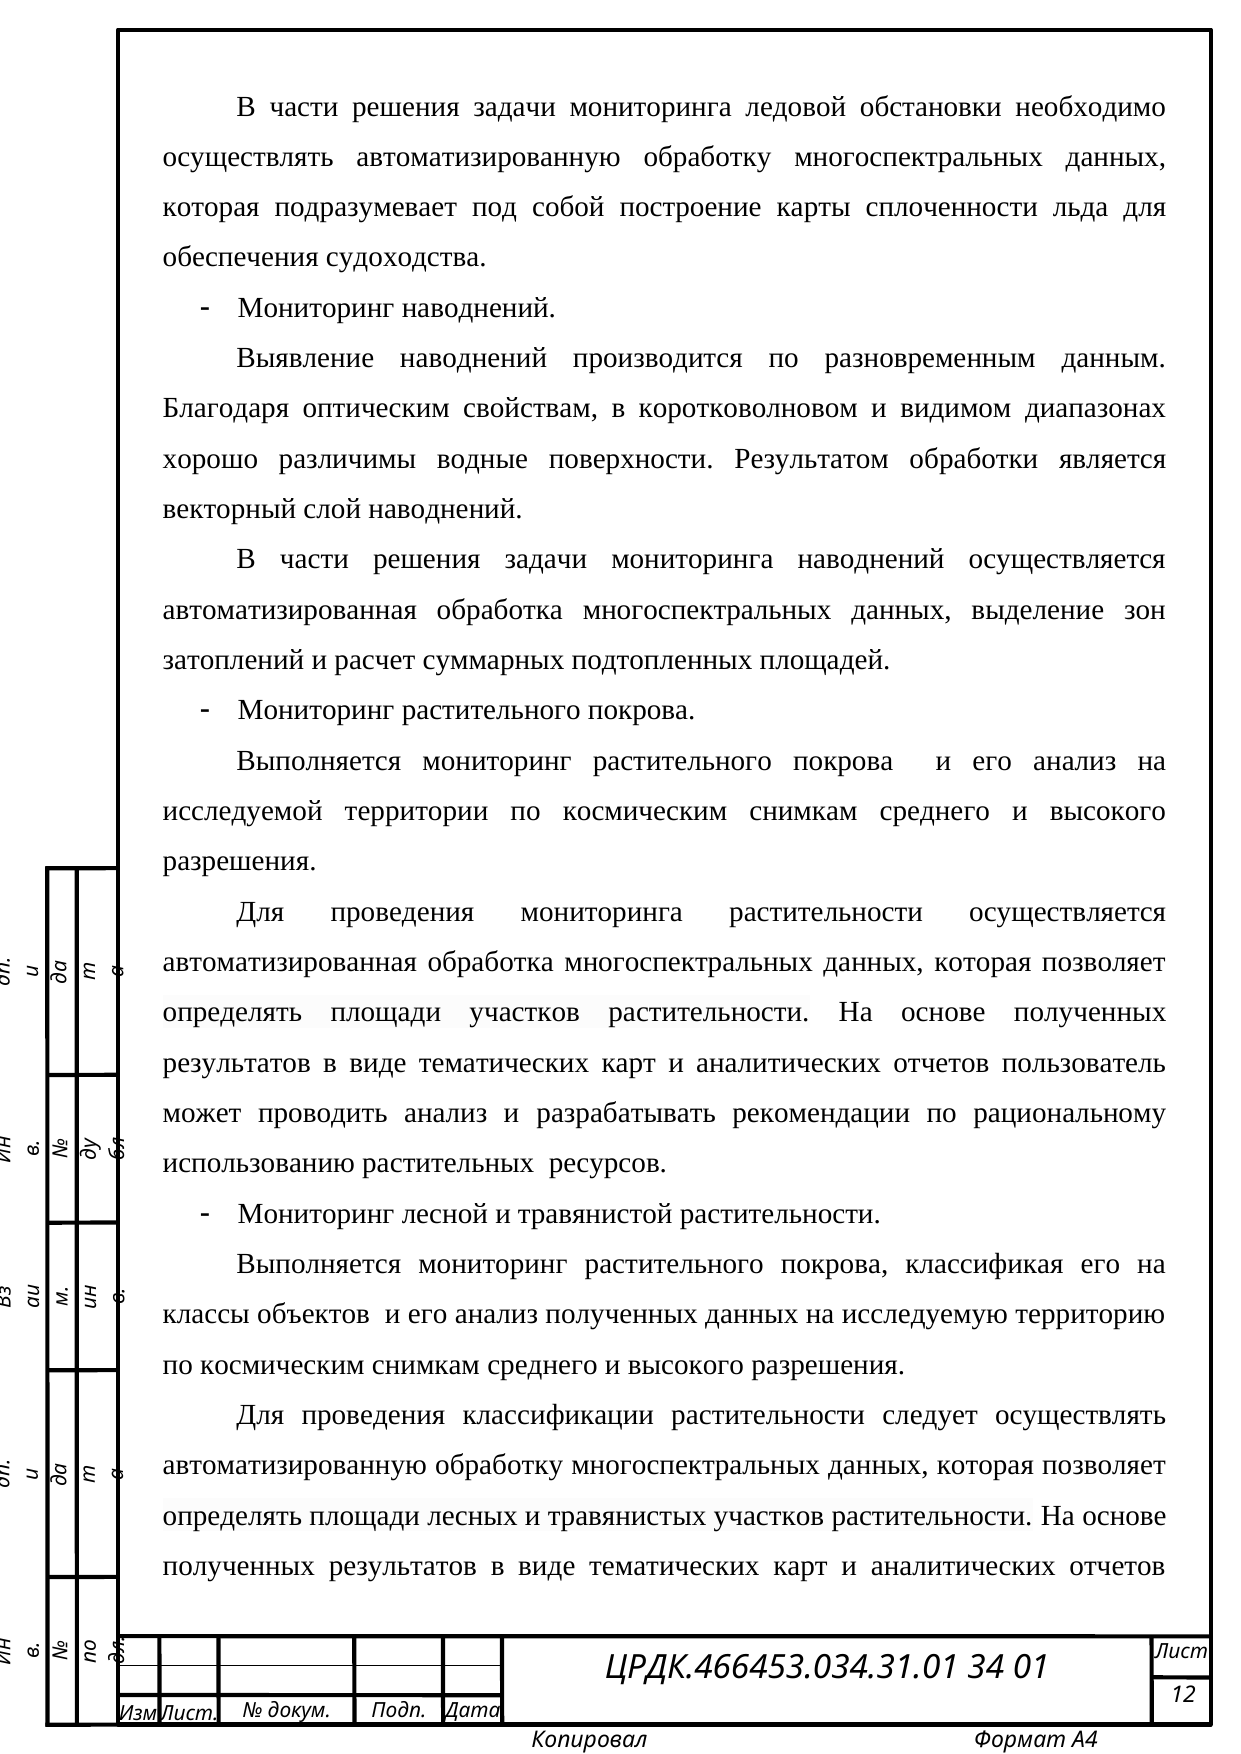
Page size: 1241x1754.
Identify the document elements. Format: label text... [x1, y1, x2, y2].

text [162, 1397, 1167, 1582]
text В части решения задачи мониторинга наводнений осуществляется автоматизированная обработка многоспектральных данных, выделение зон затоплений и расчет суммарных подтопленных площадей. [162, 542, 1167, 676]
text Выявление наводнений производится по разновременным данным. Благодаря оптическим свойствам, в коротковолновом и видимом диапазонах хорошо различимы водные поверхности. Результатом обработки является векторный слой наводнений. [162, 468, 1167, 525]
text Выявление наводнений производится по разновременным данным. Благодаря оптическим свойствам, в коротковолновом и видимом диапазонах хорошо различимы водные поверхности. Результатом обработки является векторный слой наводнений. [162, 340, 1167, 467]
text Для проведения мониторинга растительности осуществляется автоматизированная обработка многоспектральных данных, которая позволяет определять площади участков растительности. На основе полученных результатов в виде тематических карт и аналитических отчетов пользователь может проводить анализ и разрабатывать рекомендации по рациональному использованию растительных ресурсов. [162, 894, 1167, 1179]
list Мониторинг растительного покрова. [200, 692, 1167, 726]
list Мониторинг лесной и травянистой растительности. [200, 1196, 1167, 1229]
list Мониторинг наводнений. [200, 290, 1167, 323]
text Выполняется мониторинг растительного покрова и его анализ на исследуемой территории по космическим снимкам среднего и высокого разрешения. [162, 743, 1167, 877]
text Выполняется мониторинг растительного покрова, классификая его на классы объектов и его анализ полученных данных на исследуемую территорию по космическим снимкам среднего и высокого разрешения. [162, 1246, 1167, 1380]
